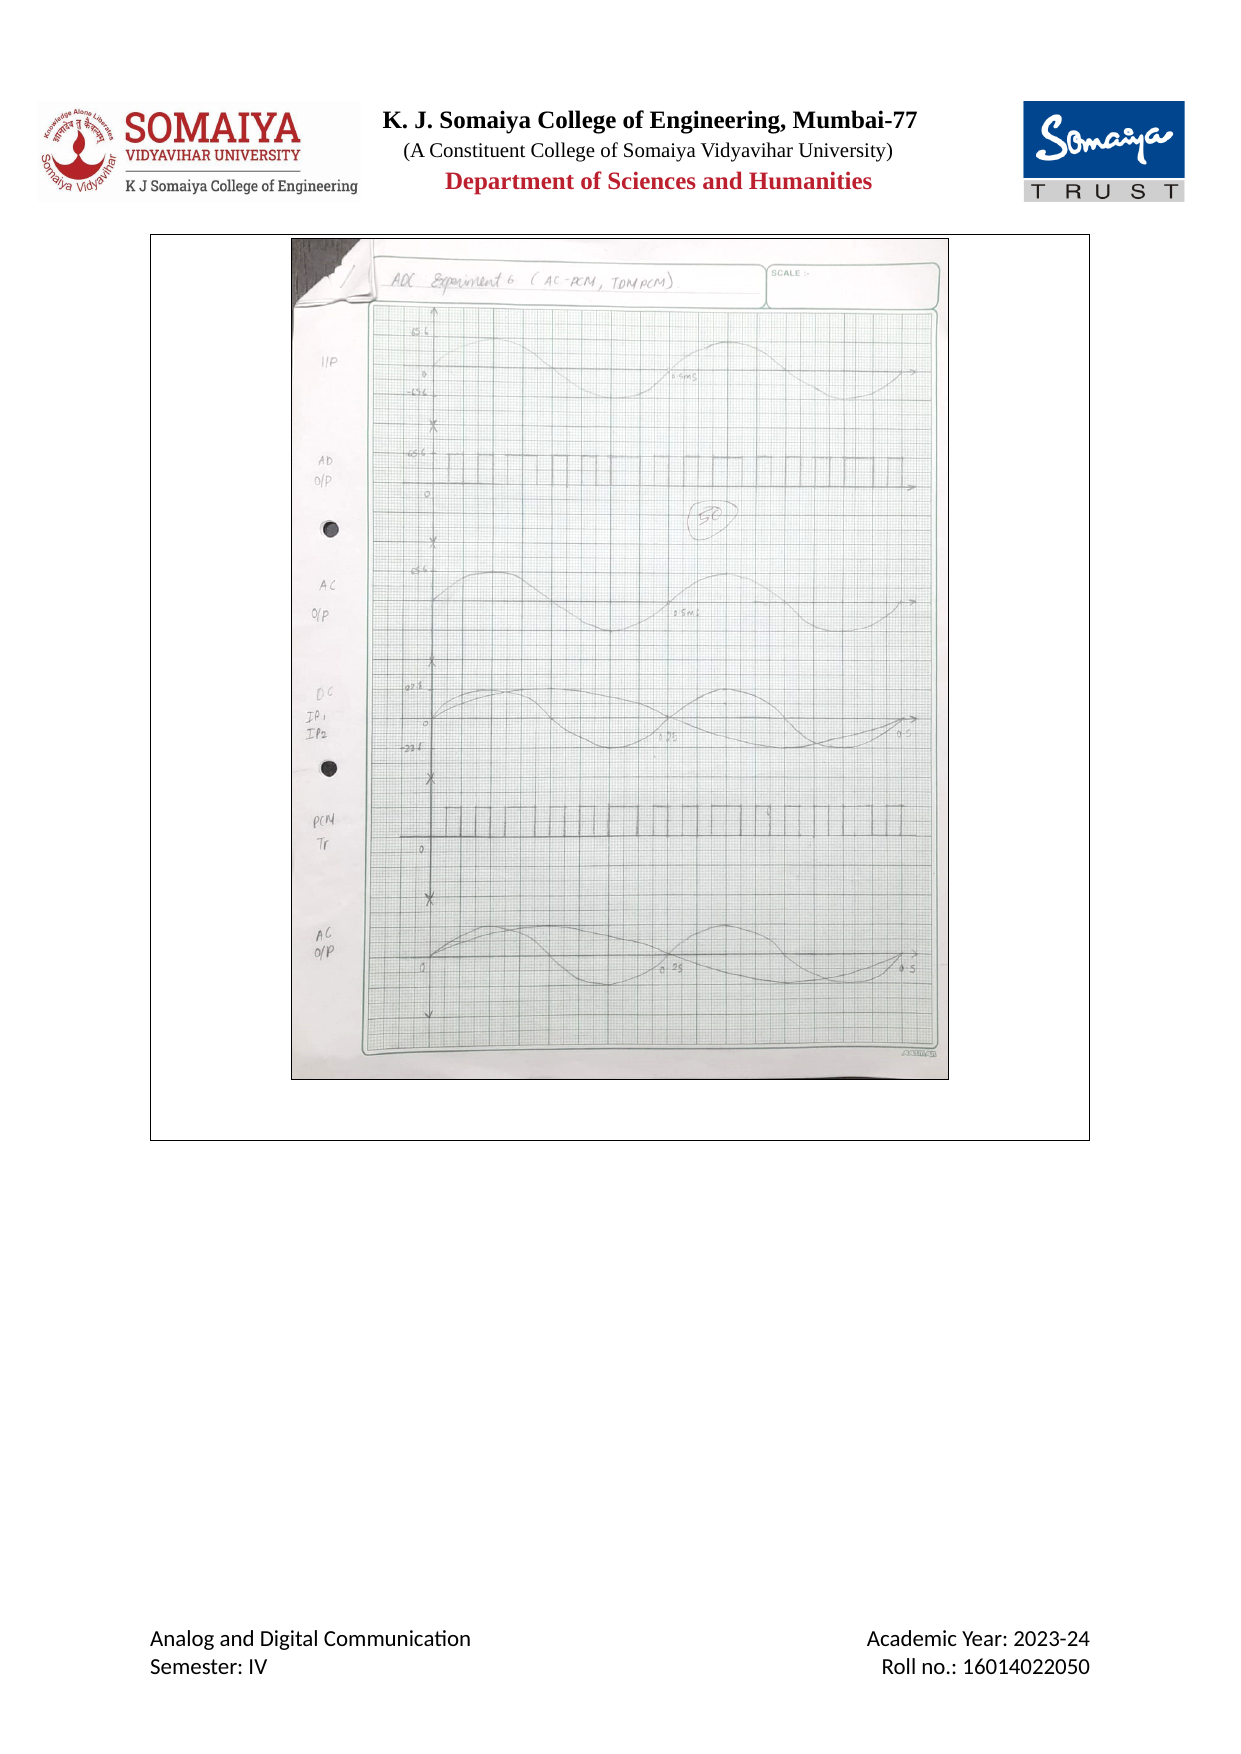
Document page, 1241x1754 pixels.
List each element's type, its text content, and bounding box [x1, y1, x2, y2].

picture [292, 239, 948, 1079]
picture [1023, 101, 1185, 202]
picture [37, 101, 361, 202]
table_cell Part 1: To obtain PCM Codewords w.r.t. different D.C. voltage levels Part 2: To verify ‘Time division multiplexing & demultiplexing’ w.r.t. two D.C. voltages applied at two different channels. Note: Draw corresponding waveforms on graph paper. [151, 235, 1089, 1139]
